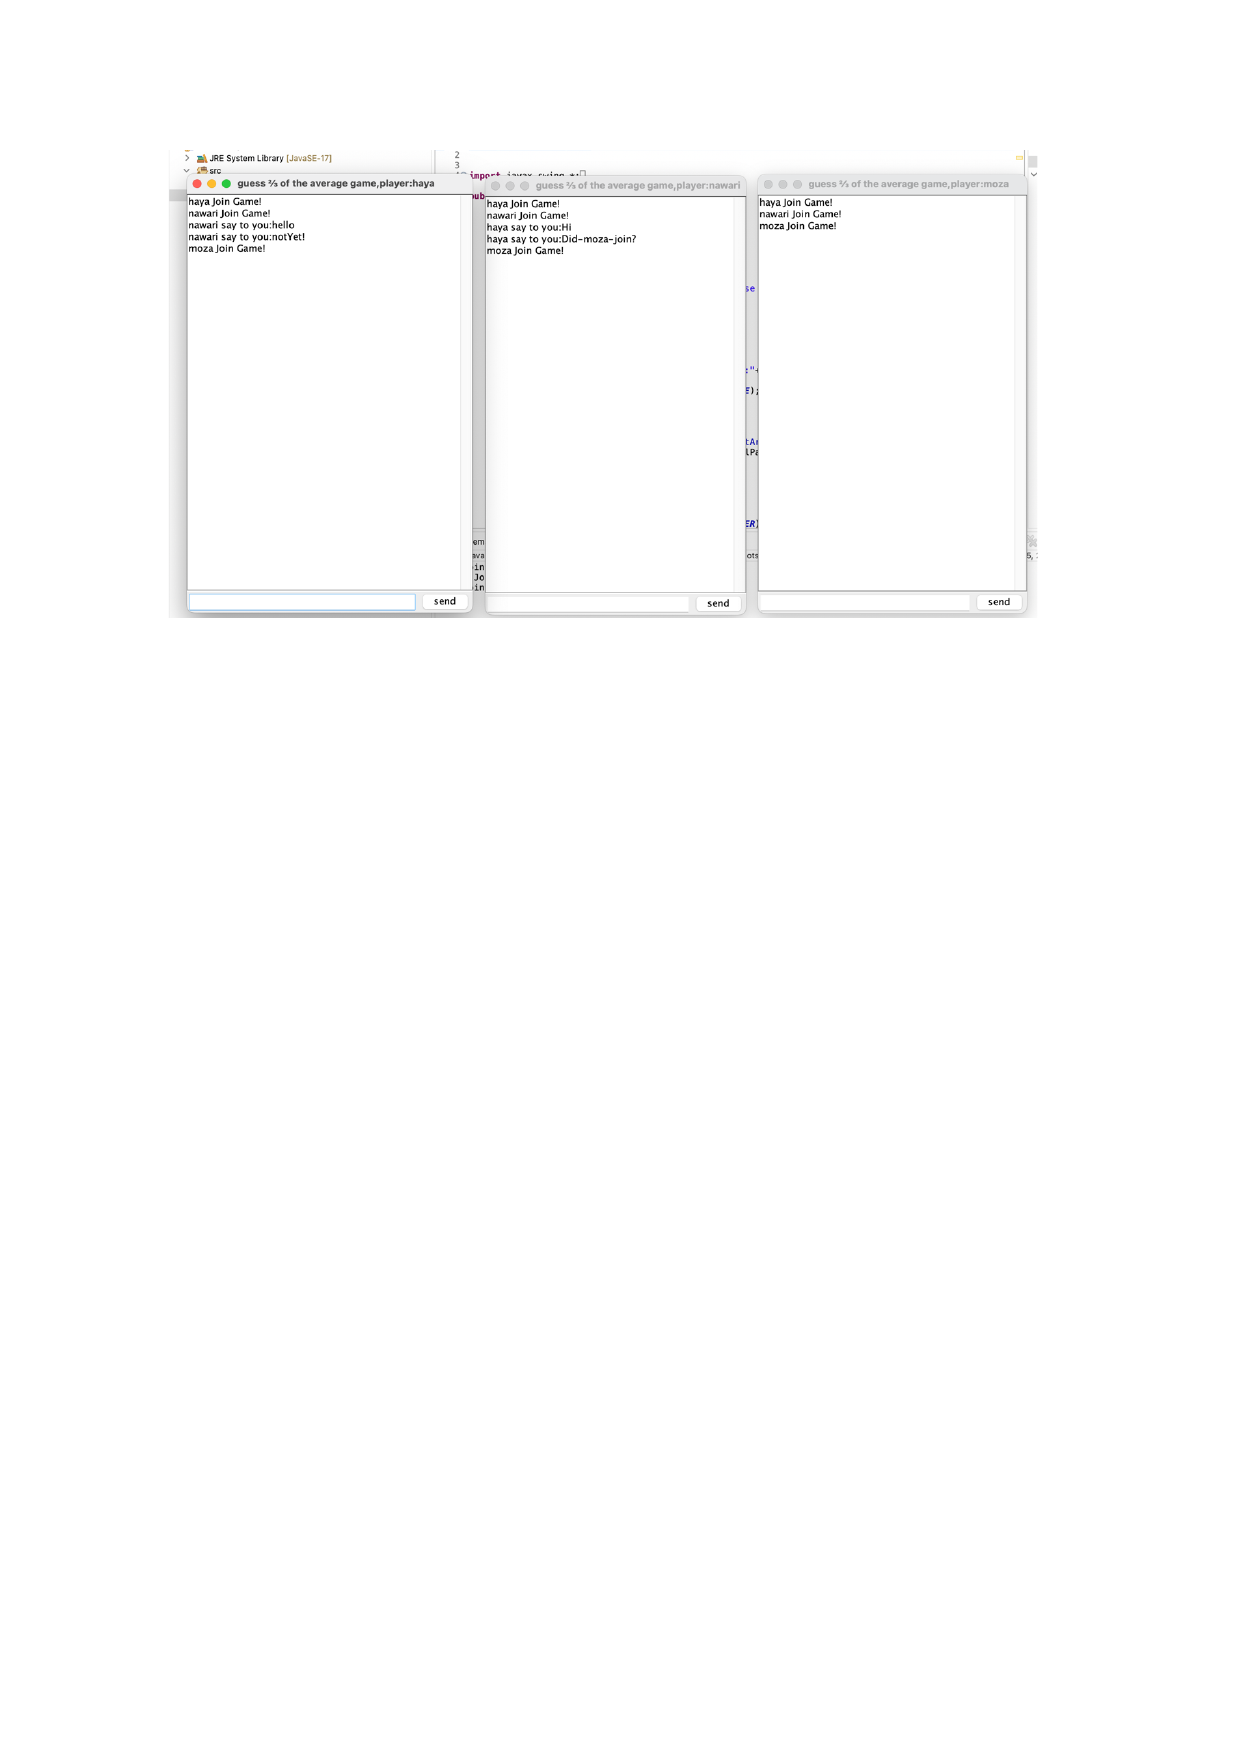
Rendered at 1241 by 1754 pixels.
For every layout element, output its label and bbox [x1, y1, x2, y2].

picture [168, 150, 1038, 618]
